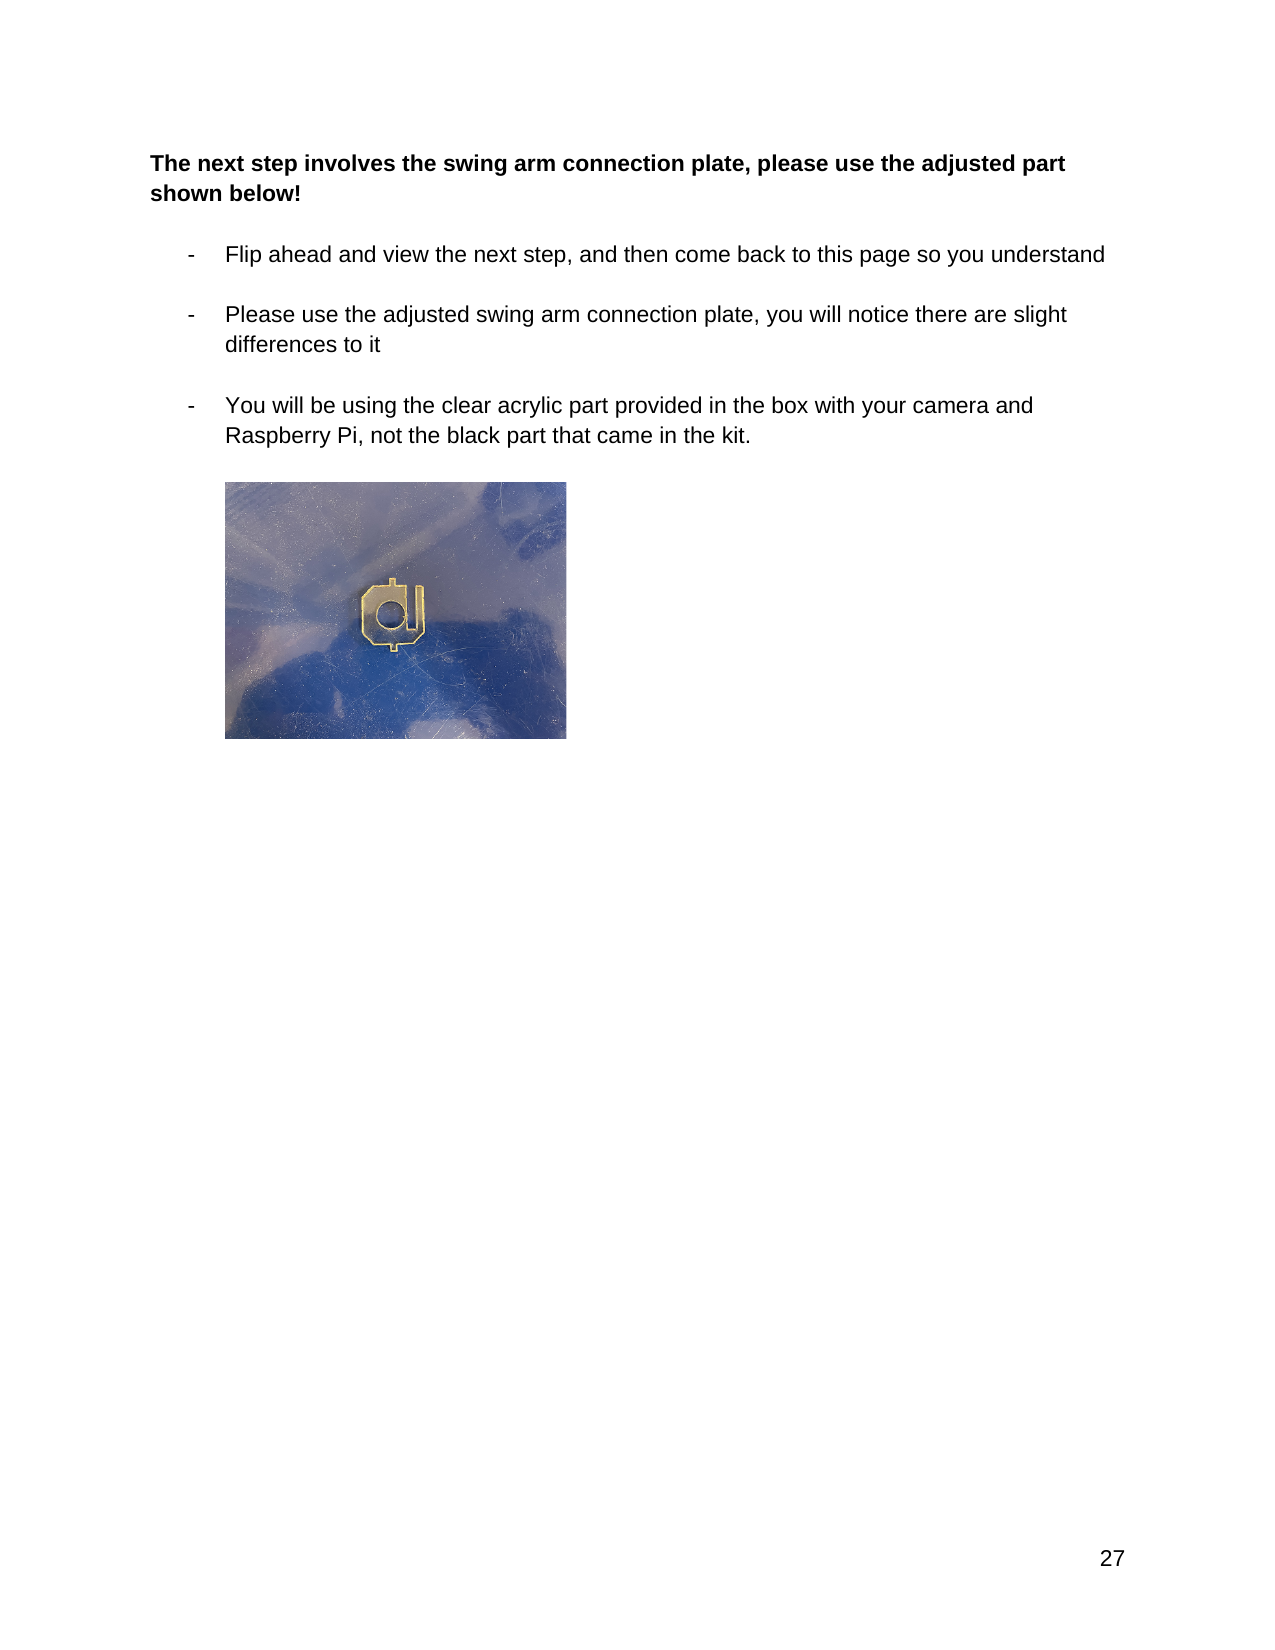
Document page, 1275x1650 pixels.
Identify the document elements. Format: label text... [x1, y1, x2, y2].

picture [225, 482, 567, 739]
list Please use the adjusted swing arm connection plate, you will notice there are slight differences to it [187, 301, 1125, 358]
list You will be using the clear acrylic part provided in the box with your camera and Raspberry Pi, not the black part that came in the kit. [187, 392, 1125, 448]
text The next step involves the swing arm connection plate, please use the adjusted part shown below! [150, 150, 1125, 207]
list Flip ahead and view the next step, and then come back to this page so you understand [187, 241, 1125, 267]
